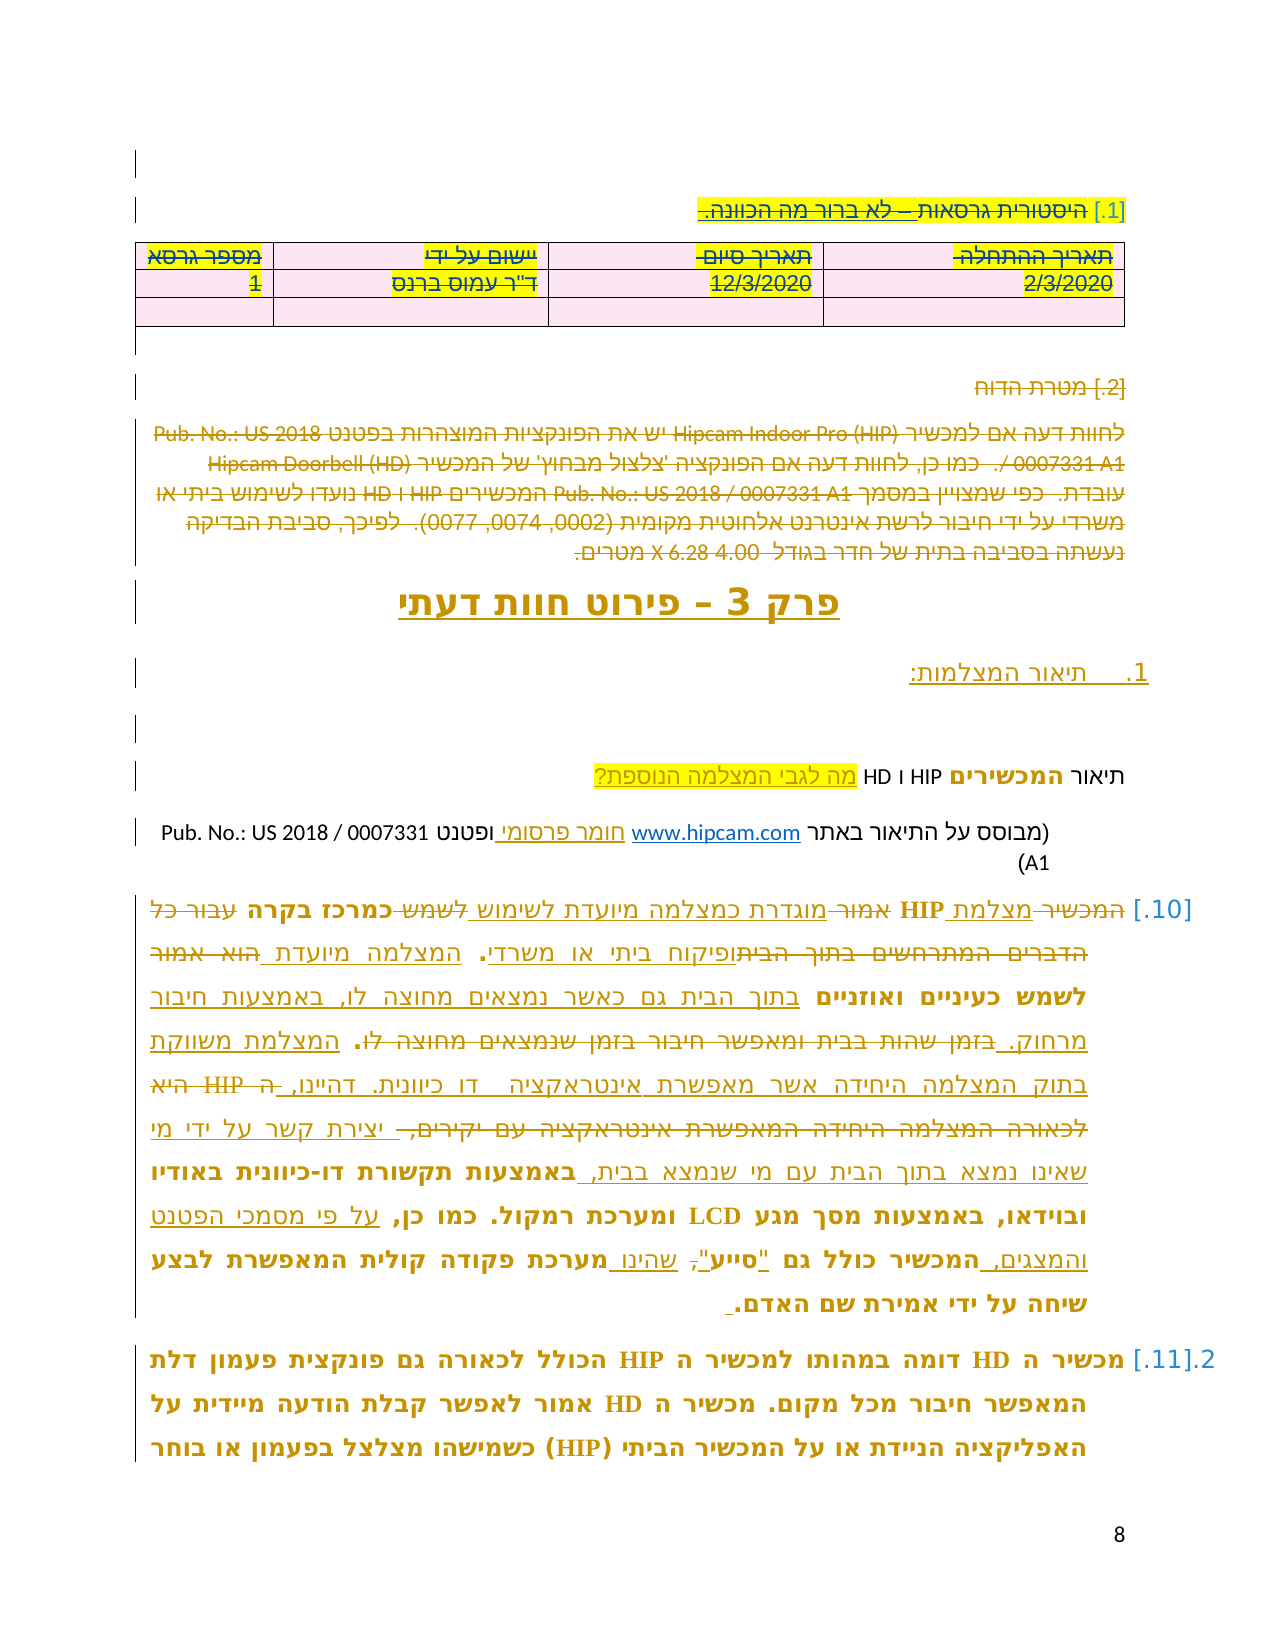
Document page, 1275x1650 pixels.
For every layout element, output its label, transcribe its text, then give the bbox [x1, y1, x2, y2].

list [150, 1345, 1125, 1462]
list (מבוסס על התיאור באתר www.hipcam.com ופטנט Pub. No.: US 2018 / 0007331 A1) [150, 818, 1050, 876]
list תיאור המכשירים HIP ו HD [150, 761, 1125, 791]
list HIP כמרכז בקרה . לשמש כעיניים ואוזניים . באמצעות תקשורת דו-כיוונית באודיו ובוידאו, באמצעות מסך מגע LCD ומערכת רמקול. כמו כן, המכשיר כולל גם סייע מערכת פקודה קולית המאפשרת לבצע שיחה על ידי אמירת שם האדם. [150, 895, 1125, 1318]
